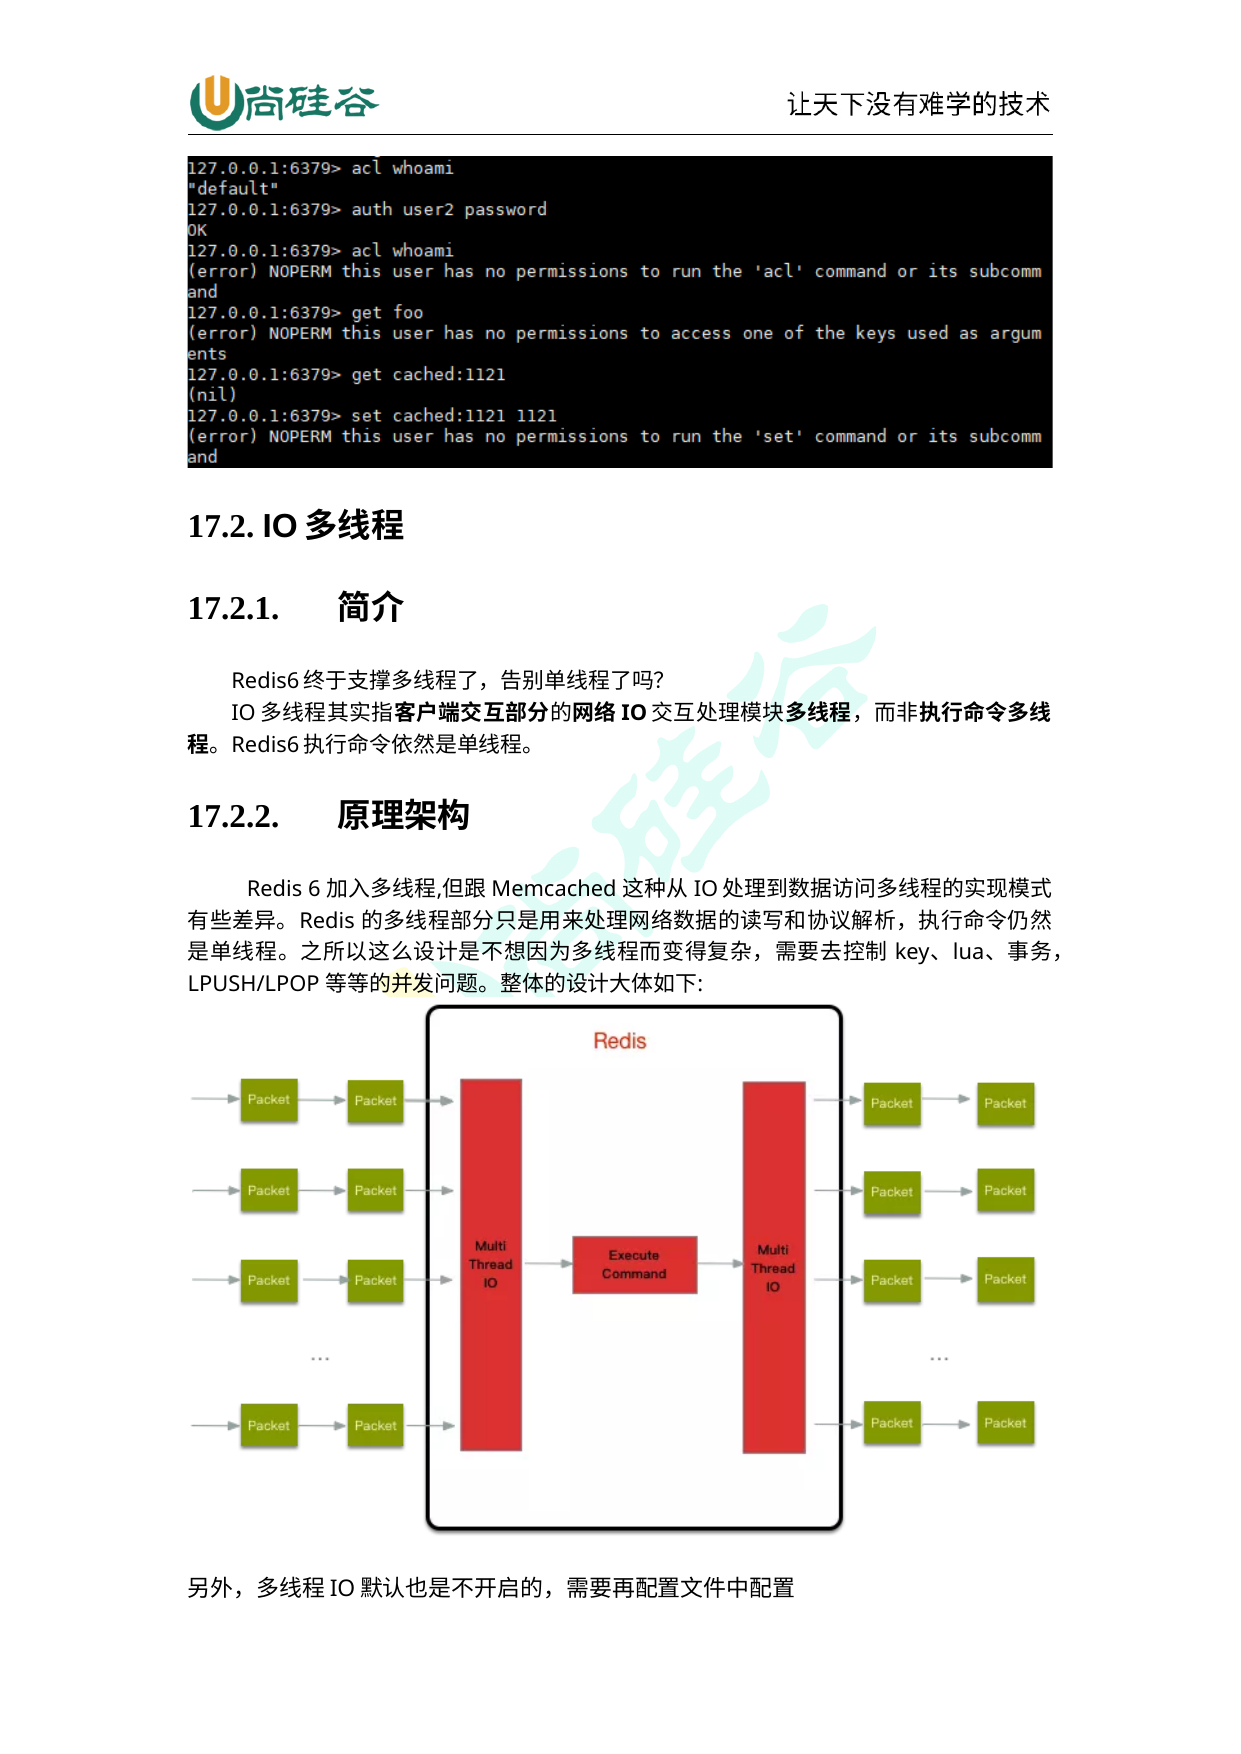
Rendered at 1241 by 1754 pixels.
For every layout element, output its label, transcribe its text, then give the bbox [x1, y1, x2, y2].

list IO多线程 [187, 498, 1053, 547]
text 另外，多线程IO默认也是不开启的，需要再配置文件中配置 [187, 1570, 1053, 1603]
picture [187, 73, 1053, 132]
picture [187, 997, 1053, 1540]
list 原理架构 [187, 788, 1053, 837]
text Redis 6 加入多线程,但跟 Memcached 这种从 IO处理到数据访问多线程的实现模式有些差异。Redis 的多线程部分只是用来处理网络数据的读写和协议解析，执行命令仍然是单线程。之所以这么设计是不想因为多线程而变得复杂，需要去控制 key、lua、事务，LPUSH/LPOP 等等的并发问题。整体的设计大体如下: [187, 871, 1053, 997]
text Redis6终于支撑多线程了，告别单线程了吗？ [187, 663, 1053, 695]
picture [187, 156, 1053, 468]
list 简介 [187, 581, 1053, 629]
text IO多线程其实指客户端交互部分的网络IO交互处理模块多线程，而非执行命令多线程。Redis6执行命令依然是单线程。 [187, 695, 1053, 759]
